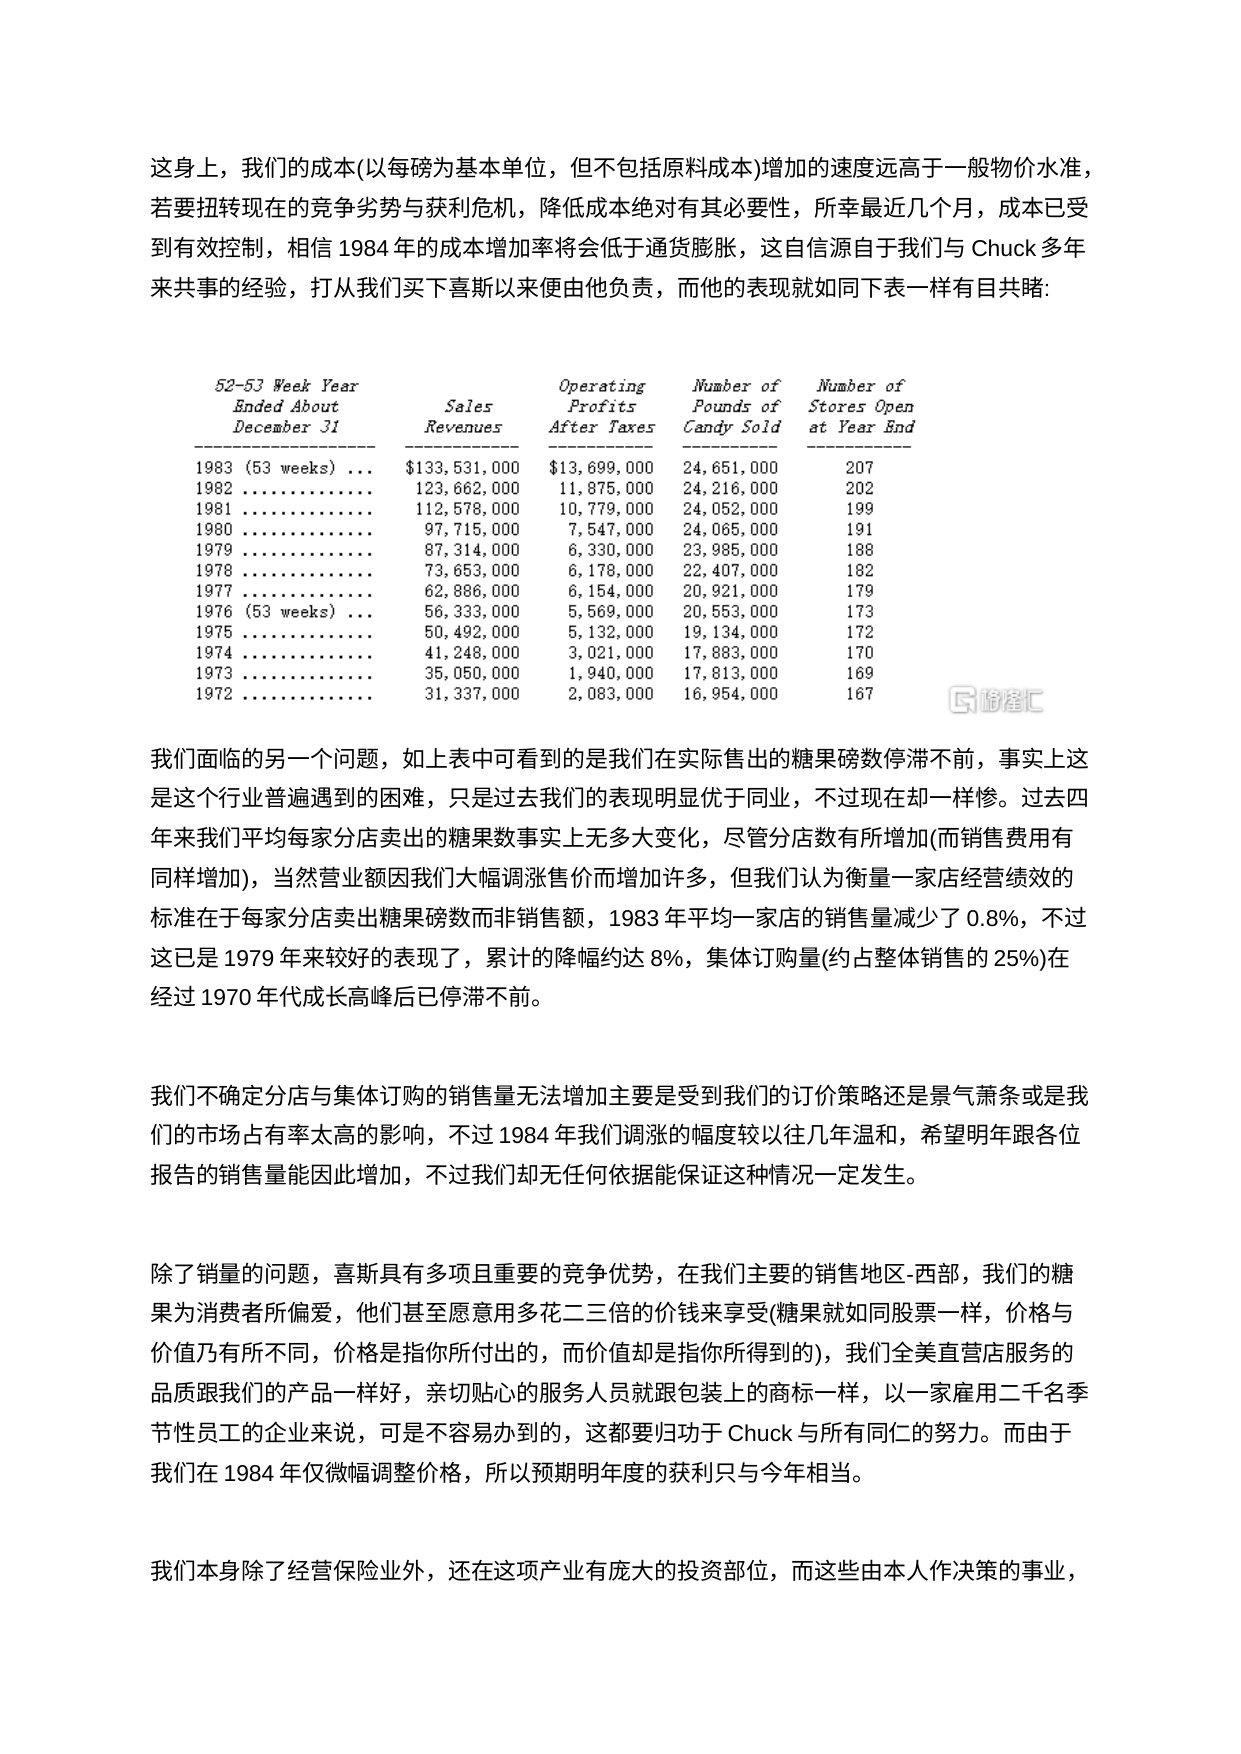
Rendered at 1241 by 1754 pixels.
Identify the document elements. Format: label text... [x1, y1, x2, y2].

text 我们面临的另一个问题，如上表中可看到的是我们在实际售出的糖果磅数停滞不前，事实上这是这个行业普遍遇到的困难，只是过去我们的表现明显优于同业，不过现在却一样惨。过去四年来我们平均每家分店卖出的糖果数事实上无多大变化，尽管分店数有所增加(而销售费用有同样增加)，当然营业额因我们大幅调涨售价而增加许多，但我们认为衡量一家店经营绩效的标准在于每家分店卖出糖果磅数而非销售额，1983年平均一家店的销售量减少了0.8%，不过这已是1979年来较好的表现了，累计的降幅约达8%，集体订购量(约占整体销售的25%)在经过1970年代成长高峰后已停滞不前。 [150, 740, 1090, 1012]
text 我们不确定分店与集体订购的销售量无法增加主要是受到我们的订价策略还是景气萧条或是我们的市场占有率太高的影响，不过1984年我们调涨的幅度较以往几年温和，希望明年跟各位报告的销售量能因此增加，不过我们却无任何依据能保证这种情况一定发生。 [150, 1077, 1090, 1190]
text 除了销量的问题，喜斯具有多项且重要的竞争优势，在我们主要的销售地区-西部，我们的糖果为消费者所偏爱，他们甚至愿意用多花二三倍的价钱来享受(糖果就如同股票一样，价格与价值乃有所不同，价格是指你所付出的，而价值却是指你所得到的)，我们全美直营店服务的品质跟我们的产品一样好，亲切贴心的服务人员就跟包装上的商标一样，以一家雇用二千名季节性员工的企业来说，可是不容易办到的，这都要归功于Chuck与所有同仁的努力。而由于我们在1984年仅微幅调整价格，所以预期明年度的获利只与今年相当。 [150, 1255, 1090, 1488]
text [150, 1553, 1090, 1586]
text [150, 150, 1090, 303]
picture [188, 367, 1052, 723]
